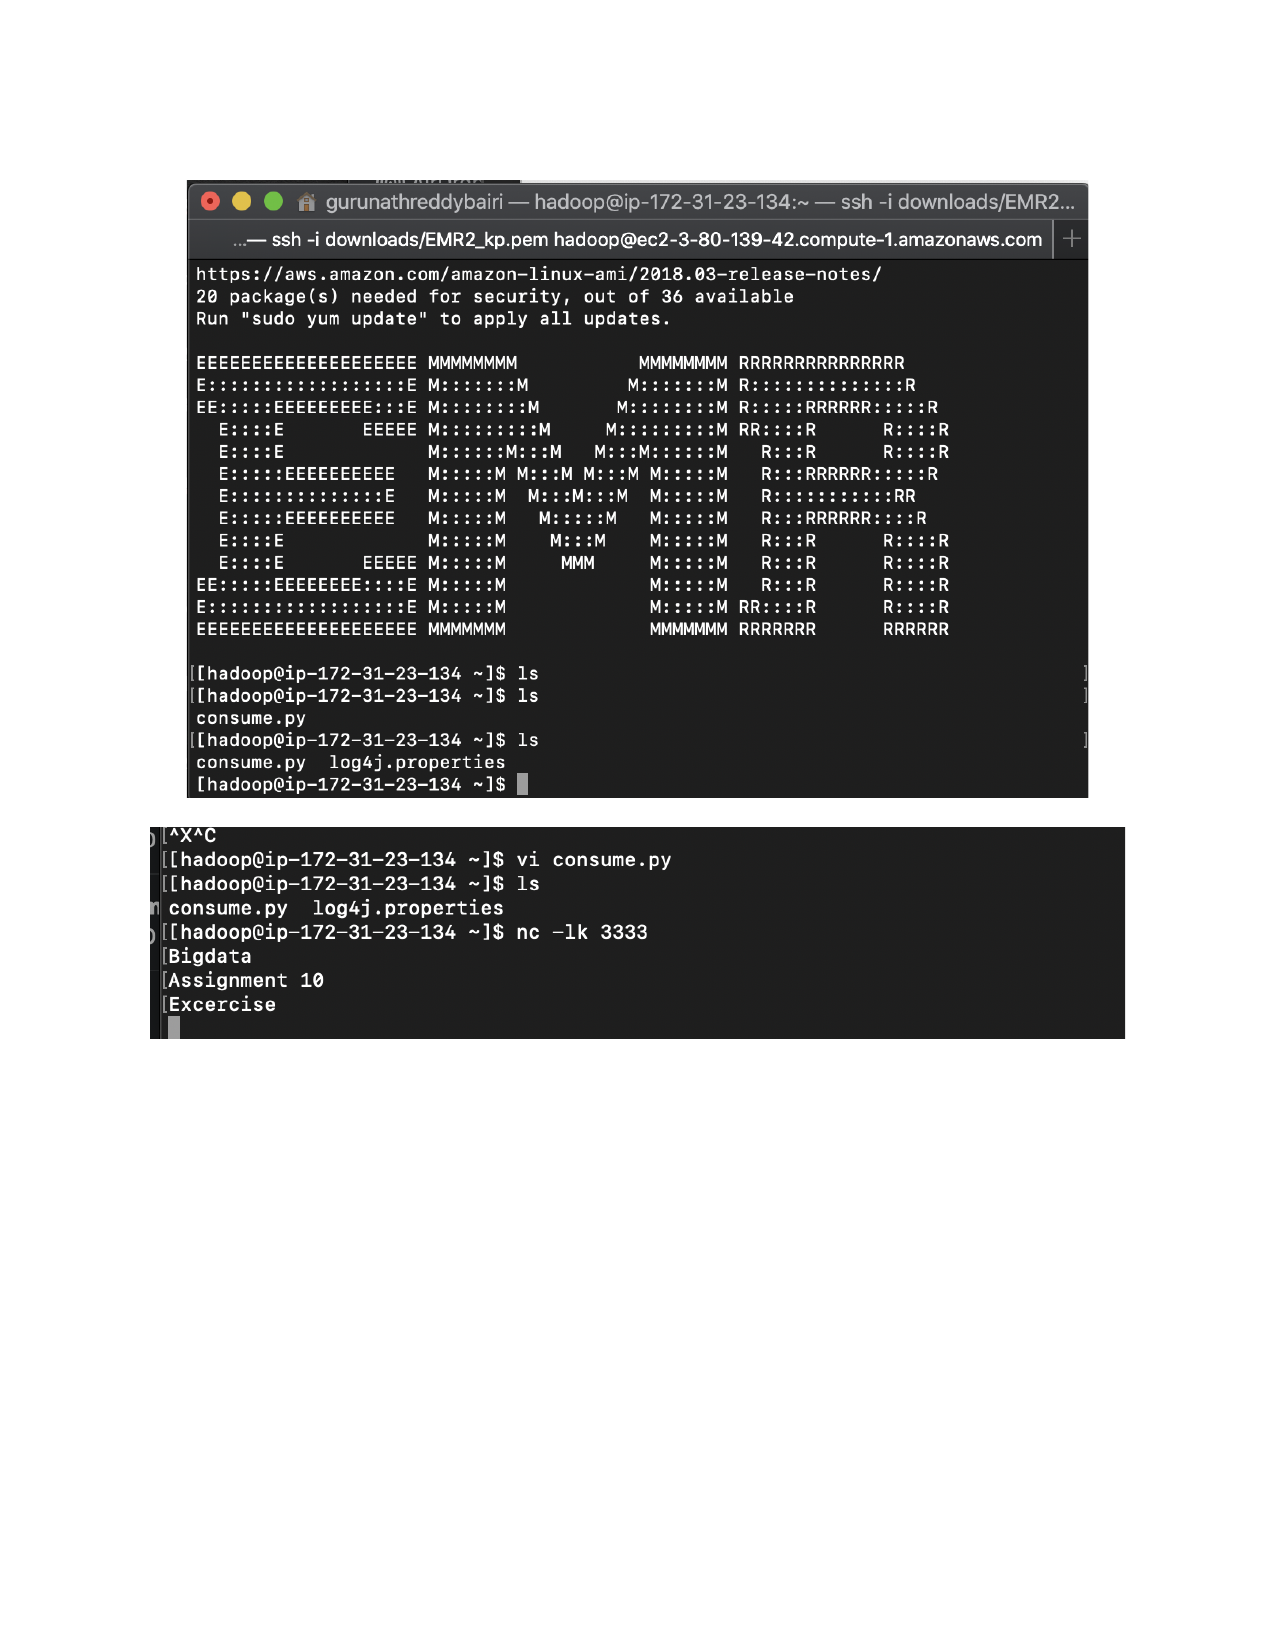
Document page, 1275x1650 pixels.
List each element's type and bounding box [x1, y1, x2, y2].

picture [186, 180, 1089, 798]
picture [150, 827, 1125, 1039]
